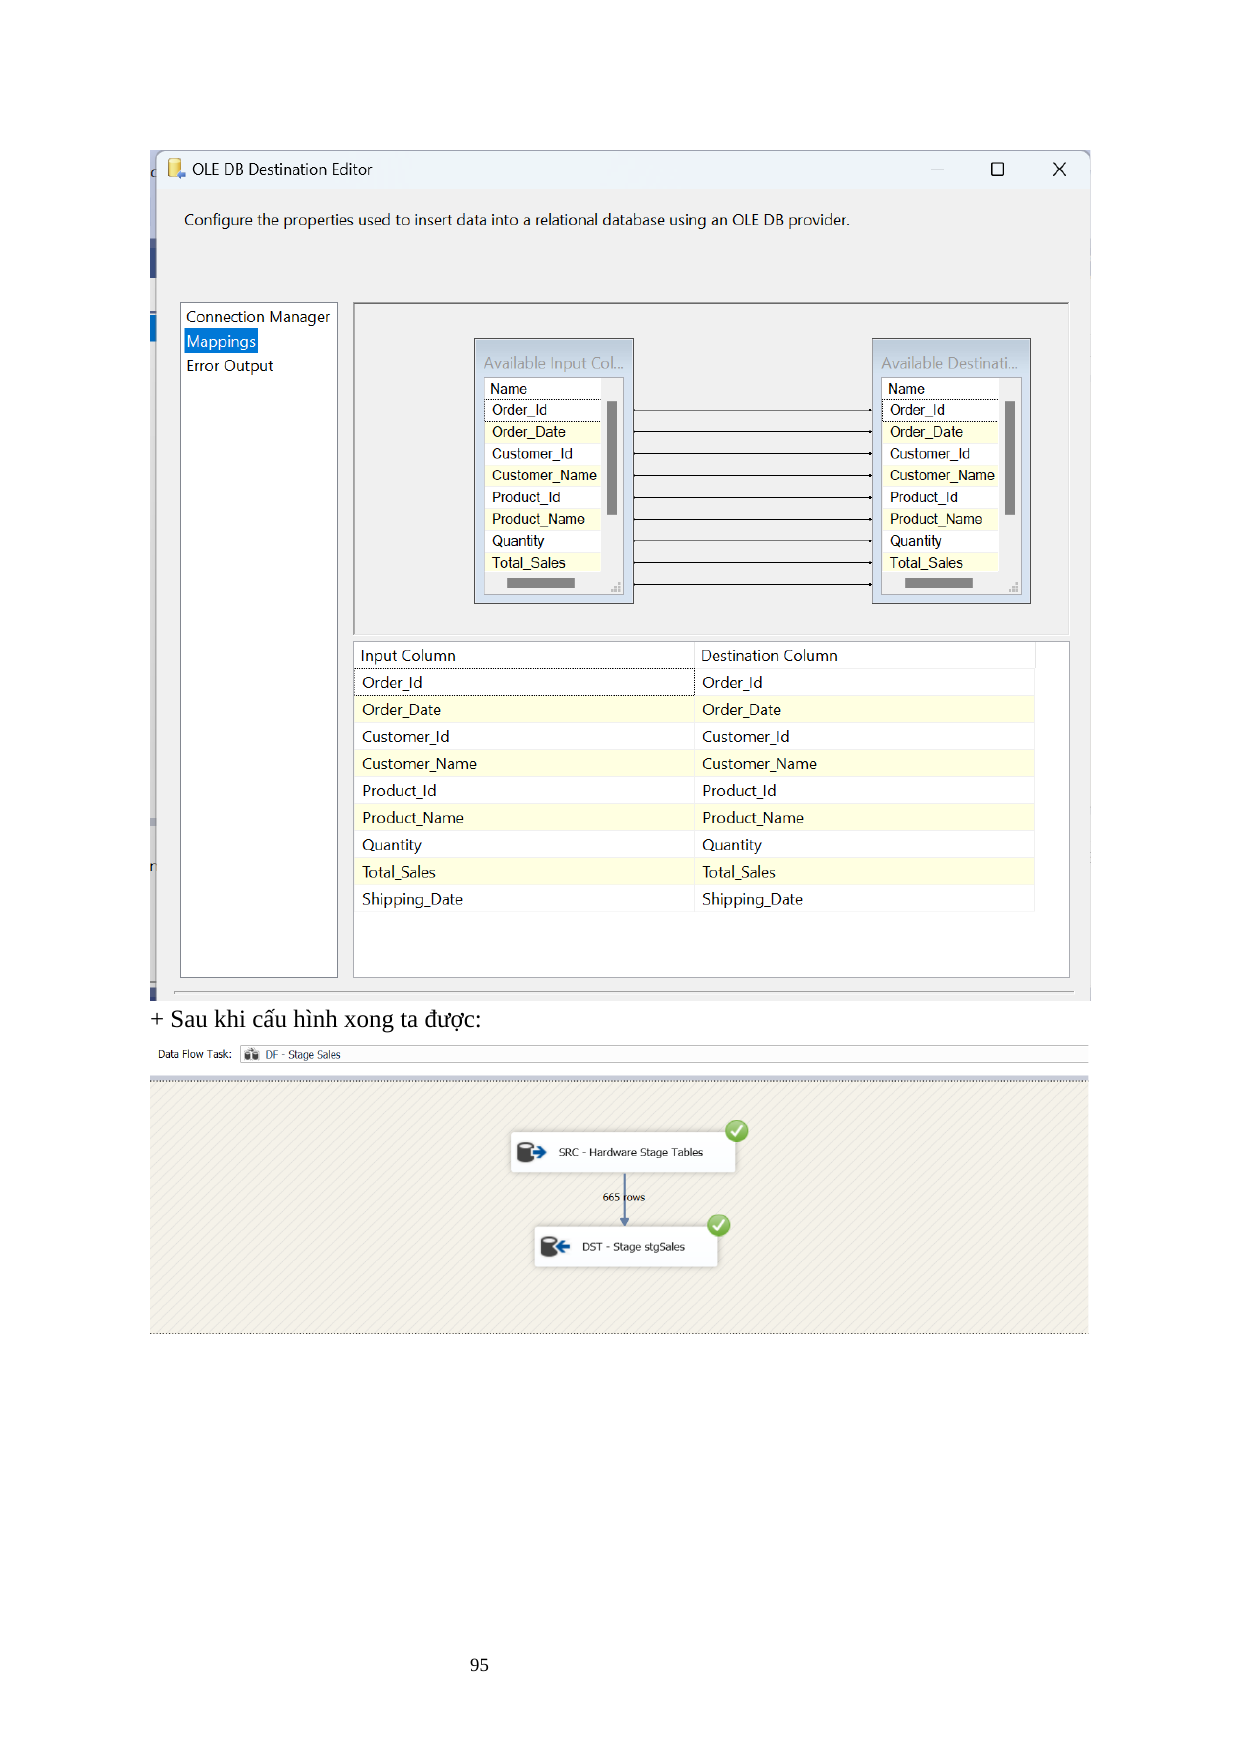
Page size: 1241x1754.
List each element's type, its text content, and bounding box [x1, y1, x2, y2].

picture [150, 150, 1091, 1001]
text + Sau khi cấu hình xong ta được: [150, 1004, 1090, 1033]
picture [150, 1036, 1089, 1334]
